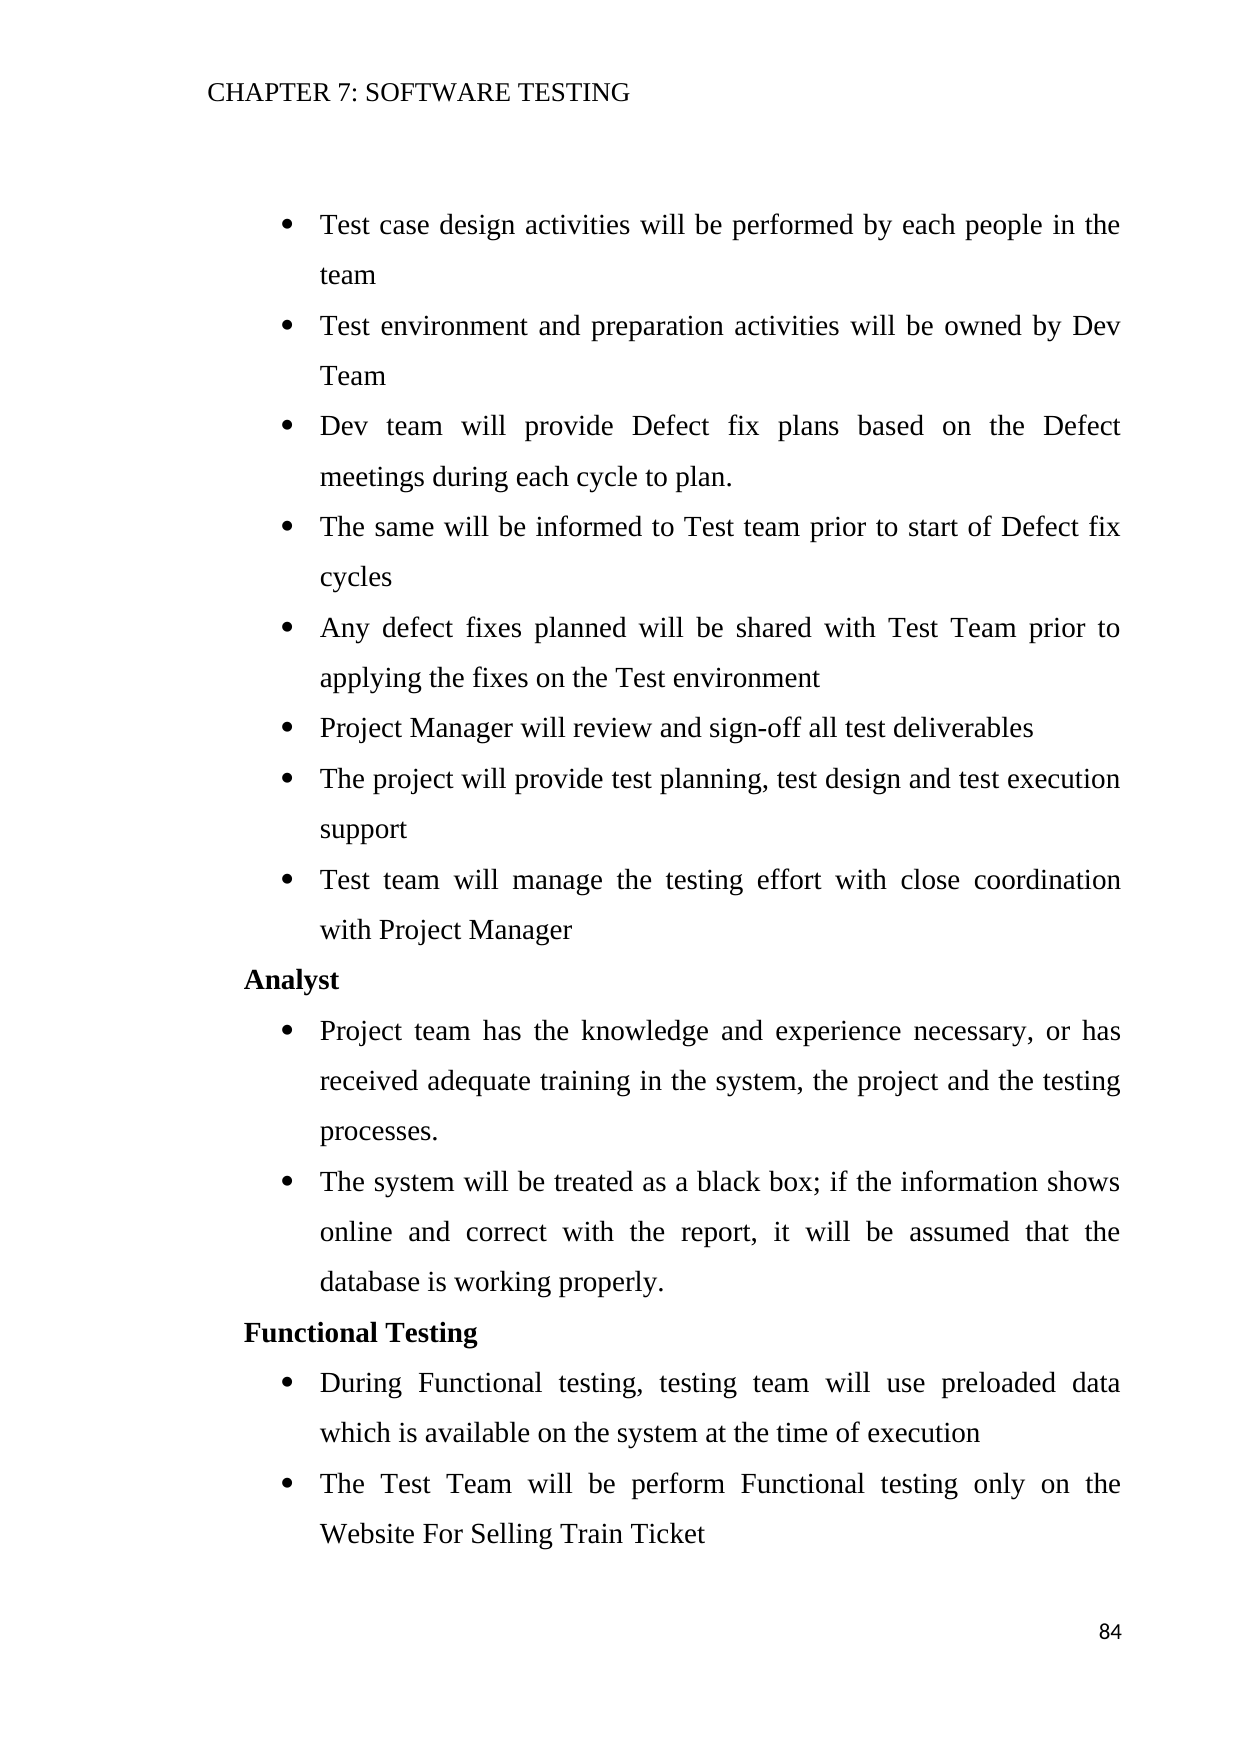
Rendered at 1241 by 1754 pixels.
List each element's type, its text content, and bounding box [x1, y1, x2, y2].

list Dev team will provide Defect fix plans based on the Defect meetings during each cycle to plan. [282, 408, 1122, 492]
text Functional Testing [243, 1315, 1049, 1348]
list The Test Team will be perform Functional testing only on the Website For Selling Train Ticket [282, 1466, 1122, 1550]
list Project team has the knowledge and experience necessary, or has received adequate training in the system, the project and the testing processes. [282, 1013, 1122, 1147]
text Analyst [243, 962, 1049, 996]
list Project Manager will review and sign-off all test deliverables [282, 711, 1122, 744]
list The project will provide test planning, test design and test execution support [282, 761, 1122, 845]
list Test environment and preparation activities will be owned by Dev Team [282, 308, 1122, 392]
list The system will be treated as a black box; if the information shows online and correct with the report, it will be assumed that the database is working properly. [282, 1164, 1122, 1298]
list During Functional testing, testing team will use preloaded data which is available on the system at the time of execution [282, 1365, 1122, 1449]
list The same will be informed to Test team prior to start of Defect fix cycles [282, 509, 1122, 593]
list Test team will manage the testing effort with close coordination with Project Manager [282, 862, 1122, 946]
list Test case design activities will be performed by each people in the team [282, 207, 1122, 291]
list Any defect fixes planned will be shared with Test Team prior to applying the fixes on the Test environment [282, 610, 1122, 694]
